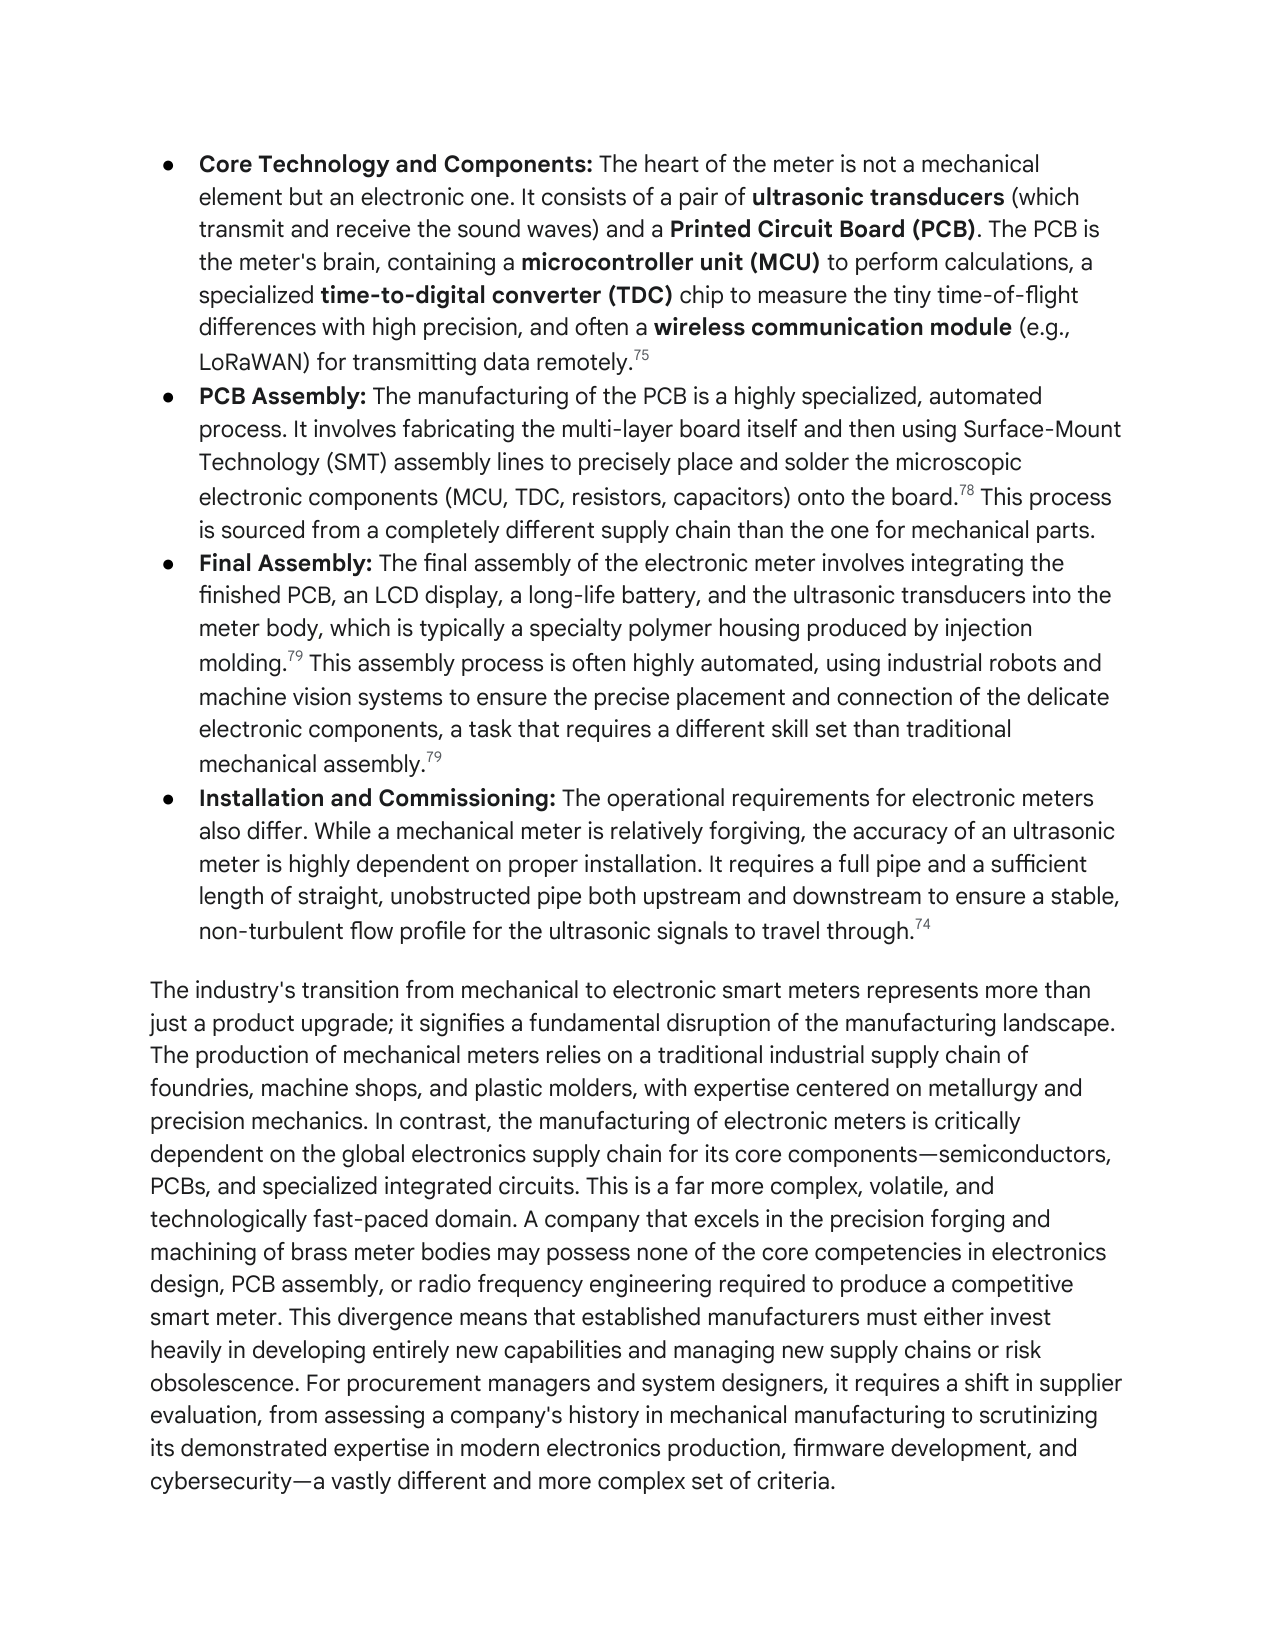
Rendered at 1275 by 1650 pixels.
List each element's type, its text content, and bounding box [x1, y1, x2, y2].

text The industry's transition from mechanical to electronic smart meters represents more than just a product upgrade; it signifies a fundamental disruption of the manufacturing landscape. The production of mechanical meters relies on a traditional industrial supply chain of foundries, machine shops, and plastic molders, with expertise centered on metallurgy and precision mechanics. In contrast, the manufacturing of electronic meters is critically dependent on the global electronics supply chain for its core components—semiconductors, PCBs, and specialized integrated circuits. This is a far more complex, volatile, and technologically fast-paced domain. A company that excels in the precision forging and machining of brass meter bodies may possess none of the core competencies in electronics design, PCB assembly, or radio frequency engineering required to produce a competitive smart meter. This divergence means that established manufacturers must either invest heavily in developing entirely new capabilities and managing new supply chains or risk obsolescence. For procurement managers and system designers, it requires a shift in supplier evaluation, from assessing a company's history in mechanical manufacturing to scrutinizing its demonstrated expertise in modern electronics production, firmware development, and cybersecurity—a vastly different and more complex set of criteria. [150, 976, 1125, 1496]
list Installation and Commissioning: The operational requirements for electronic meters also differ. While a mechanical meter is relatively forgiving, the accuracy of an ultrasonic meter is highly dependent on proper installation. It requires a full pipe and a sufficient length of straight, unobstructed pipe both upstream and downstream to ensure a stable, non-turbulent flow profile for the ultrasonic signals to travel through.74 [161, 784, 1125, 947]
list Final Assembly: The final assembly of the electronic meter involves integrating the finished PCB, an LCD display, a long-life battery, and the ultrasonic transducers into the meter body, which is typically a specialty polymer housing produced by injection molding.79 This assembly process is often highly automated, using industrial robots and machine vision systems to ensure the precise placement and connection of the delicate electronic components, a task that requires a different skill set than traditional mechanical assembly.79 [161, 549, 1125, 780]
list PCB Assembly: The manufacturing of the PCB is a highly specialized, automated process. It involves fabricating the multi-layer board itself and then using Surface-Mount Technology (SMT) assembly lines to precisely place and solder the microscopic electronic components (MCU, TDC, resistors, capacitors) onto the board.78 This process is sourced from a completely different supply chain than the one for mechanical parts. [161, 382, 1125, 545]
list Core Technology and Components: The heart of the meter is not a mechanical element but an electronic one. It consists of a pair of ultrasonic transducers (which transmit and receive the sound waves) and a Printed Circuit Board (PCB). The PCB is the meter's brain, containing a microcontroller unit (MCU) to perform calculations, a specialized time-to-digital converter (TDC) chip to measure the tiny time-of-flight differences with high precision, and often a wireless communication module (e.g., LoRaWAN) for transmitting data remotely.75 [161, 150, 1125, 378]
